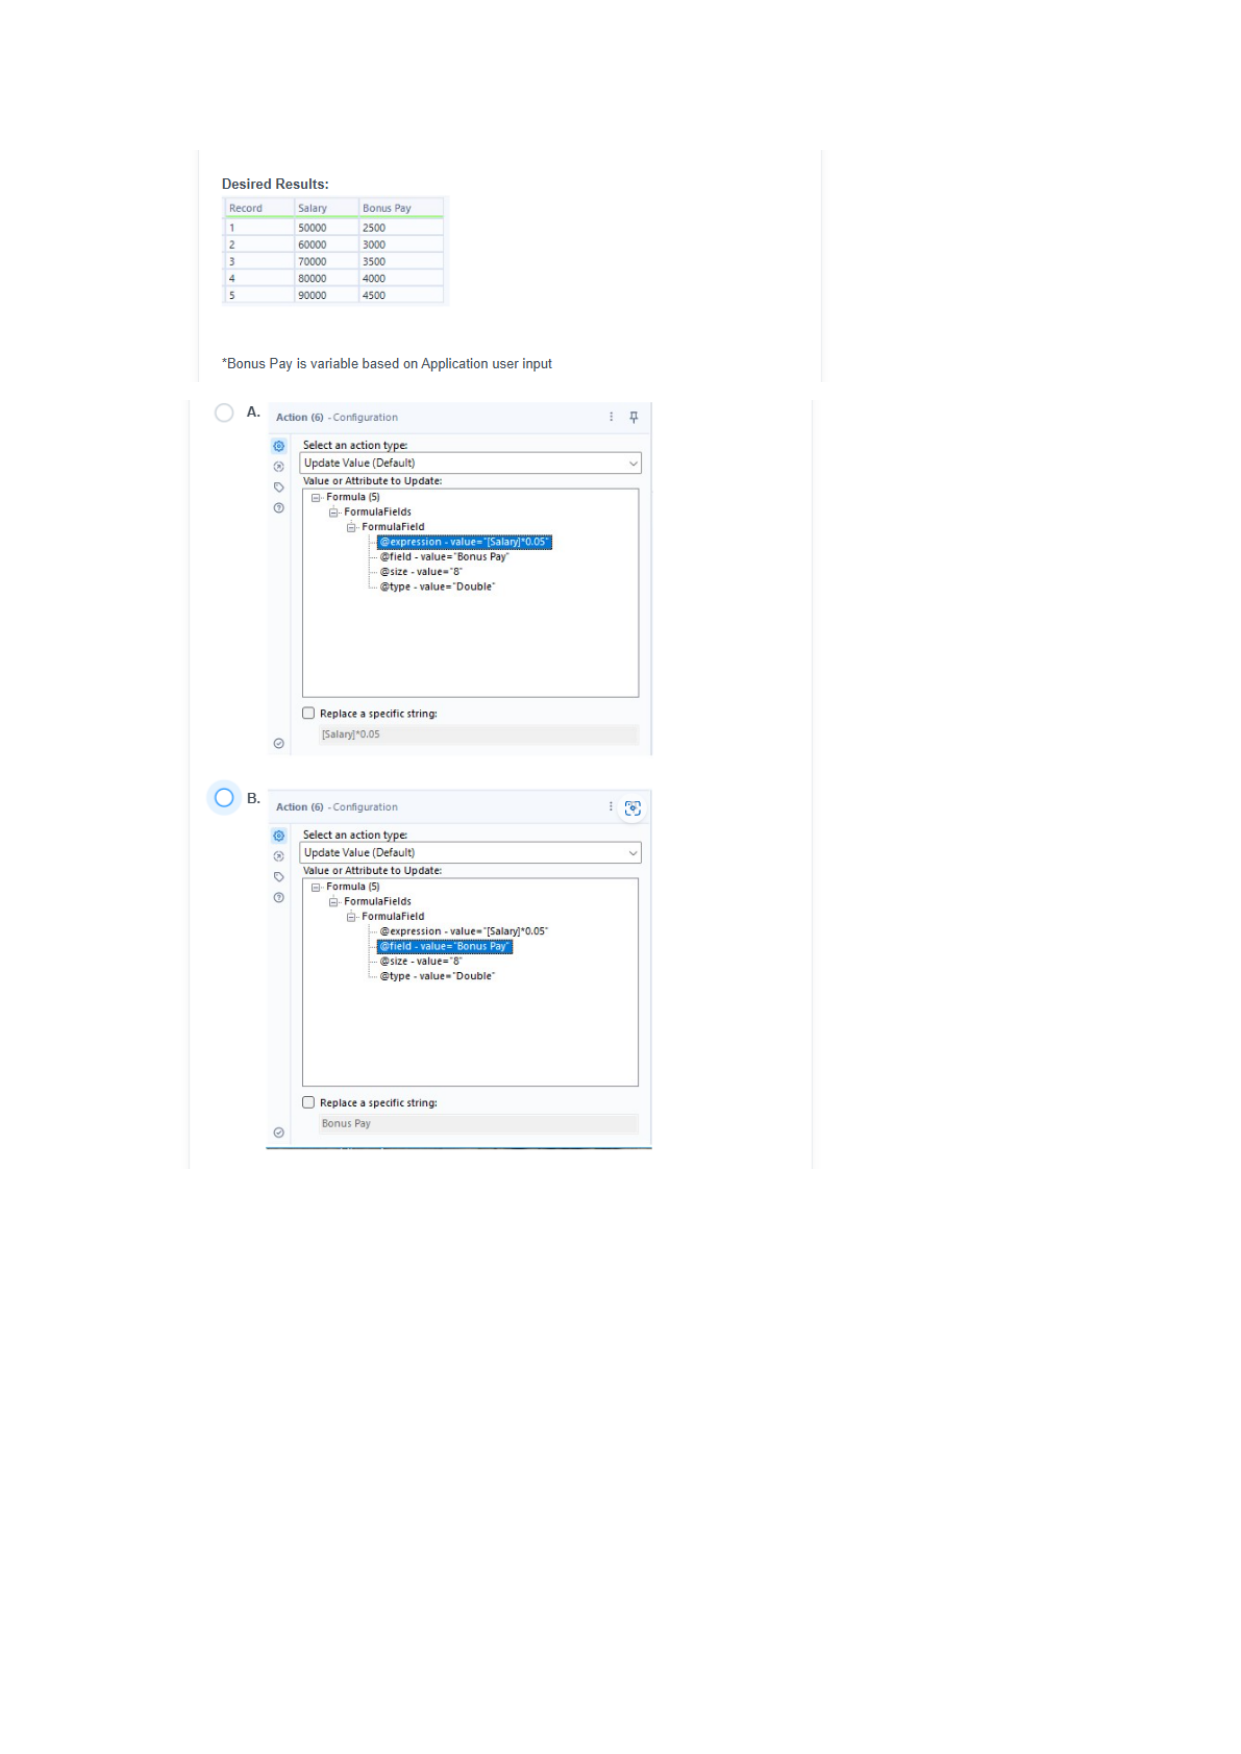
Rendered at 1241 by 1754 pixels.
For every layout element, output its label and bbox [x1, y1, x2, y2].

picture [150, 150, 867, 382]
picture [150, 400, 966, 1169]
